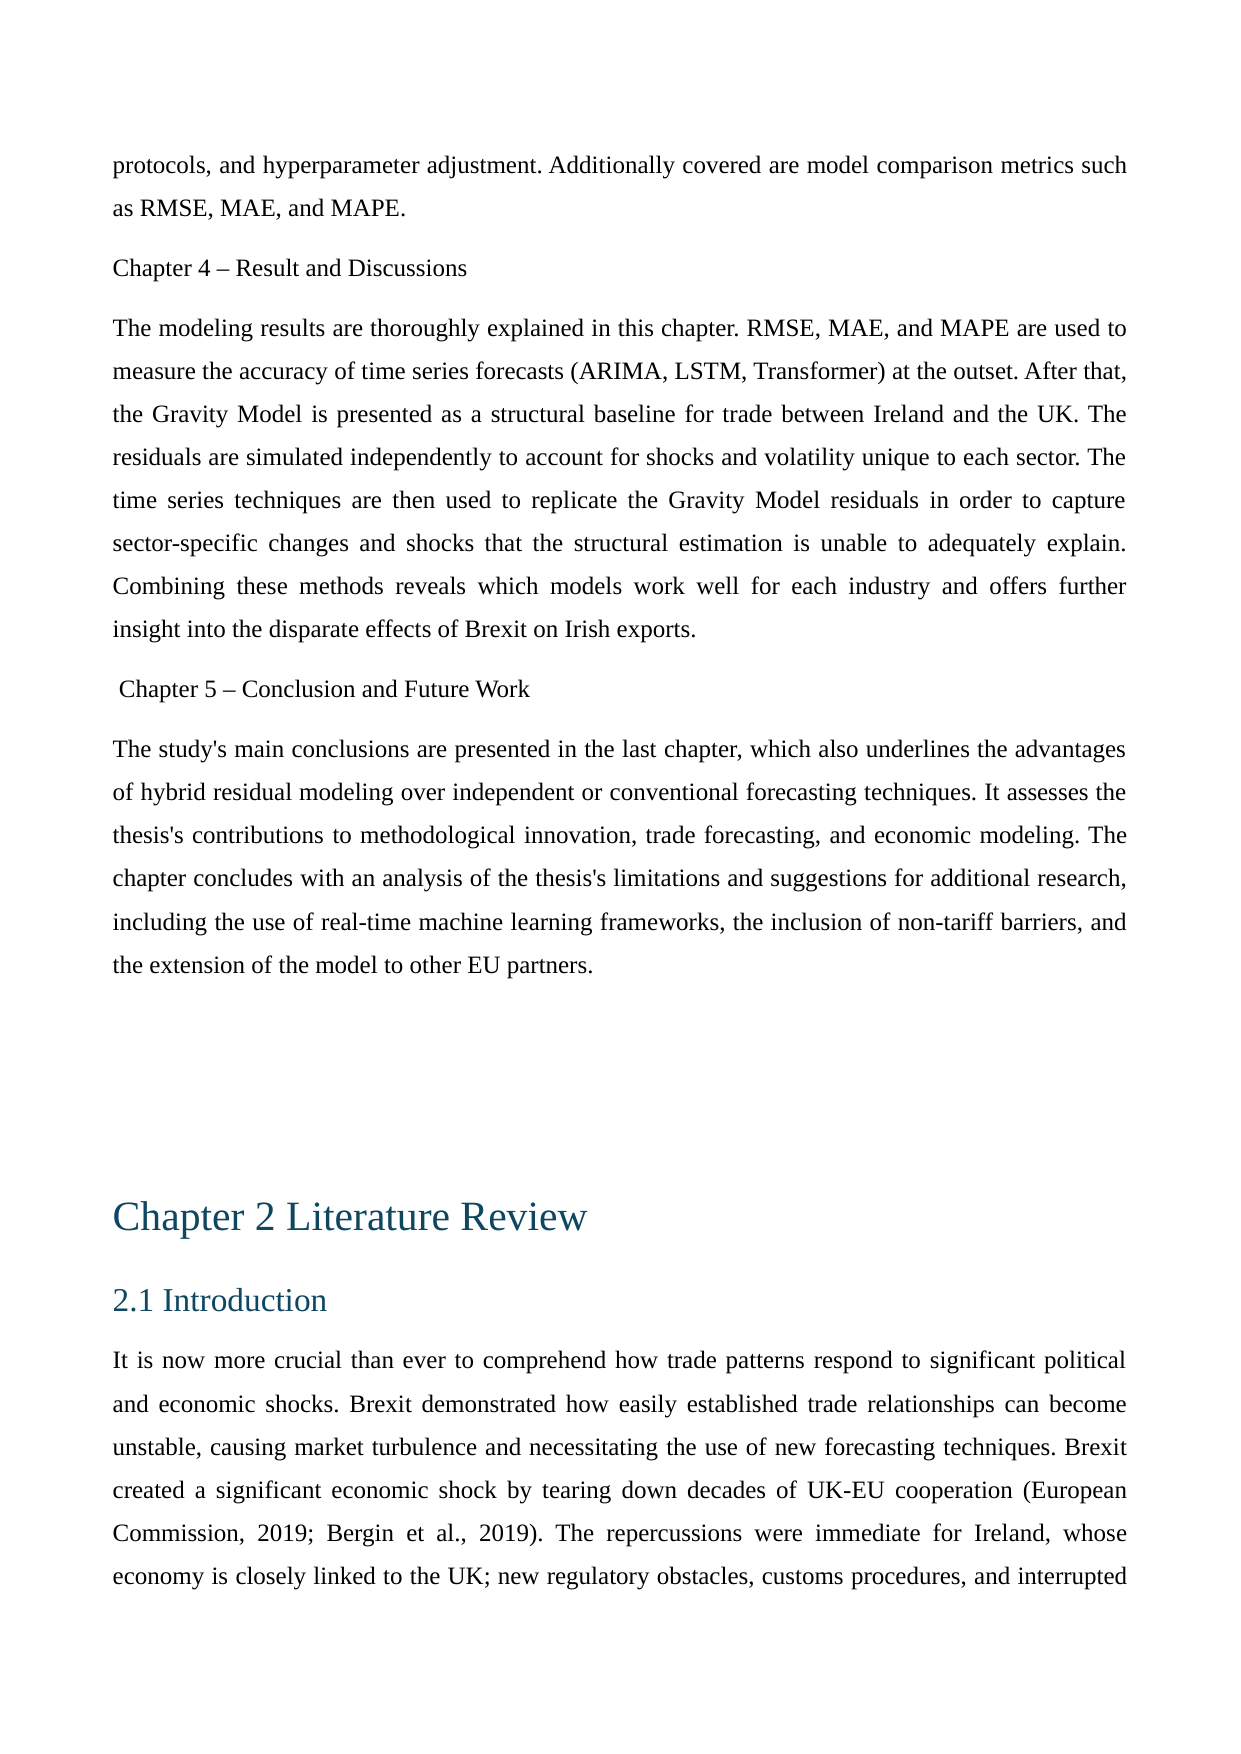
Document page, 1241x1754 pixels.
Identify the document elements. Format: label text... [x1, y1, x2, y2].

text Chapter 4 – Result and Discussions [112, 253, 1128, 282]
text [112, 1346, 1128, 1590]
text The study's main conclusions are presented in the last chapter, which also underlines the advantages of hybrid residual modeling over independent or conventional forecasting techniques. It assesses the thesis's contributions to methodological innovation, trade forecasting, and economic modeling. The chapter concludes with an analysis of the thesis's limitations and suggestions for additional research, including the use of real-time machine learning frameworks, the inclusion of non-tariff barriers, and the extension of the model to other EU partners. [112, 734, 1128, 978]
text The modeling results are thoroughly explained in this chapter. RMSE, MAE, and MAPE are used to measure the accuracy of time series forecasts (ARIMA, LSTM, Transformer) at the outset. After that, the Gravity Model is presented as a structural baseline for trade between Ireland and the UK. The residuals are simulated independently to account for shocks and volatility unique to each sector. The time series techniques are then used to replicate the Gravity Model residuals in order to capture sector-specific changes and shocks that the structural estimation is unable to adequately explain. Combining these methods reveals which models work well for each industry and offers further insight into the disparate effects of Brexit on Irish exports. [112, 313, 1128, 643]
subtitle 2.1 Introduction [112, 1280, 1128, 1318]
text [112, 150, 1128, 222]
subtitle Chapter 2 Literature Review [112, 1191, 1128, 1239]
text Chapter 5 – Conclusion and Future Work [112, 674, 1128, 703]
